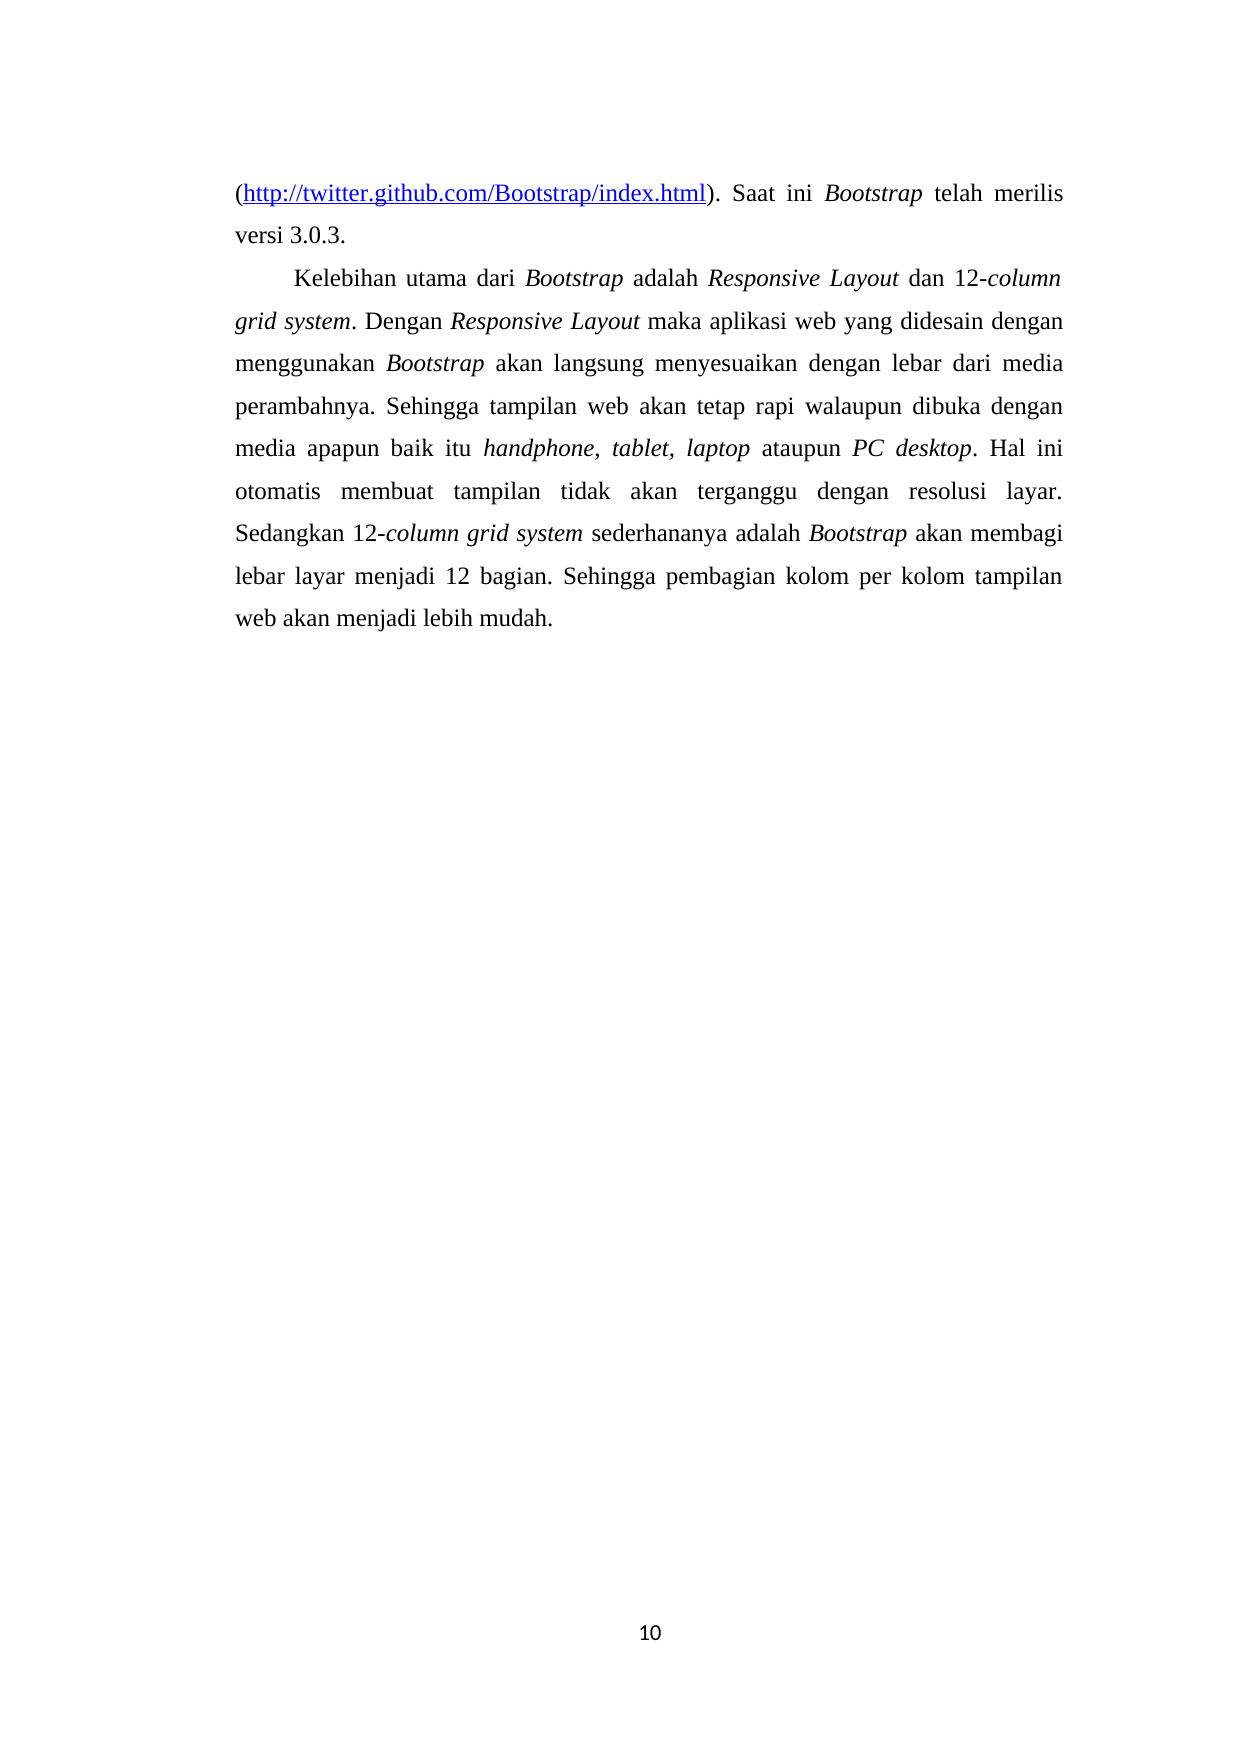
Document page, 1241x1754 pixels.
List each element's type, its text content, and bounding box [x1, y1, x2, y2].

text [235, 178, 1063, 249]
text Kelebihan utama dari Bootstrap adalah Responsive Layout dan 12-column grid system. Dengan Responsive Layout maka aplikasi web yang didesain dengan menggunakan Bootstrap akan langsung menyesuaikan dengan lebar dari media perambahnya. Sehingga tampilan web akan tetap rapi walaupun dibuka dengan media apapun baik itu handphone, tablet, laptop ataupun PC desktop. Hal ini otomatis membuat tampilan tidak akan terganggu dengan resolusi layar. Sedangkan 12-column grid system sederhananya adalah Bootstrap akan membagi lebar layar menjadi 12 bagian. Sehingga pembagian kolom per kolom tampilan web akan menjadi lebih mudah. [235, 263, 1063, 632]
